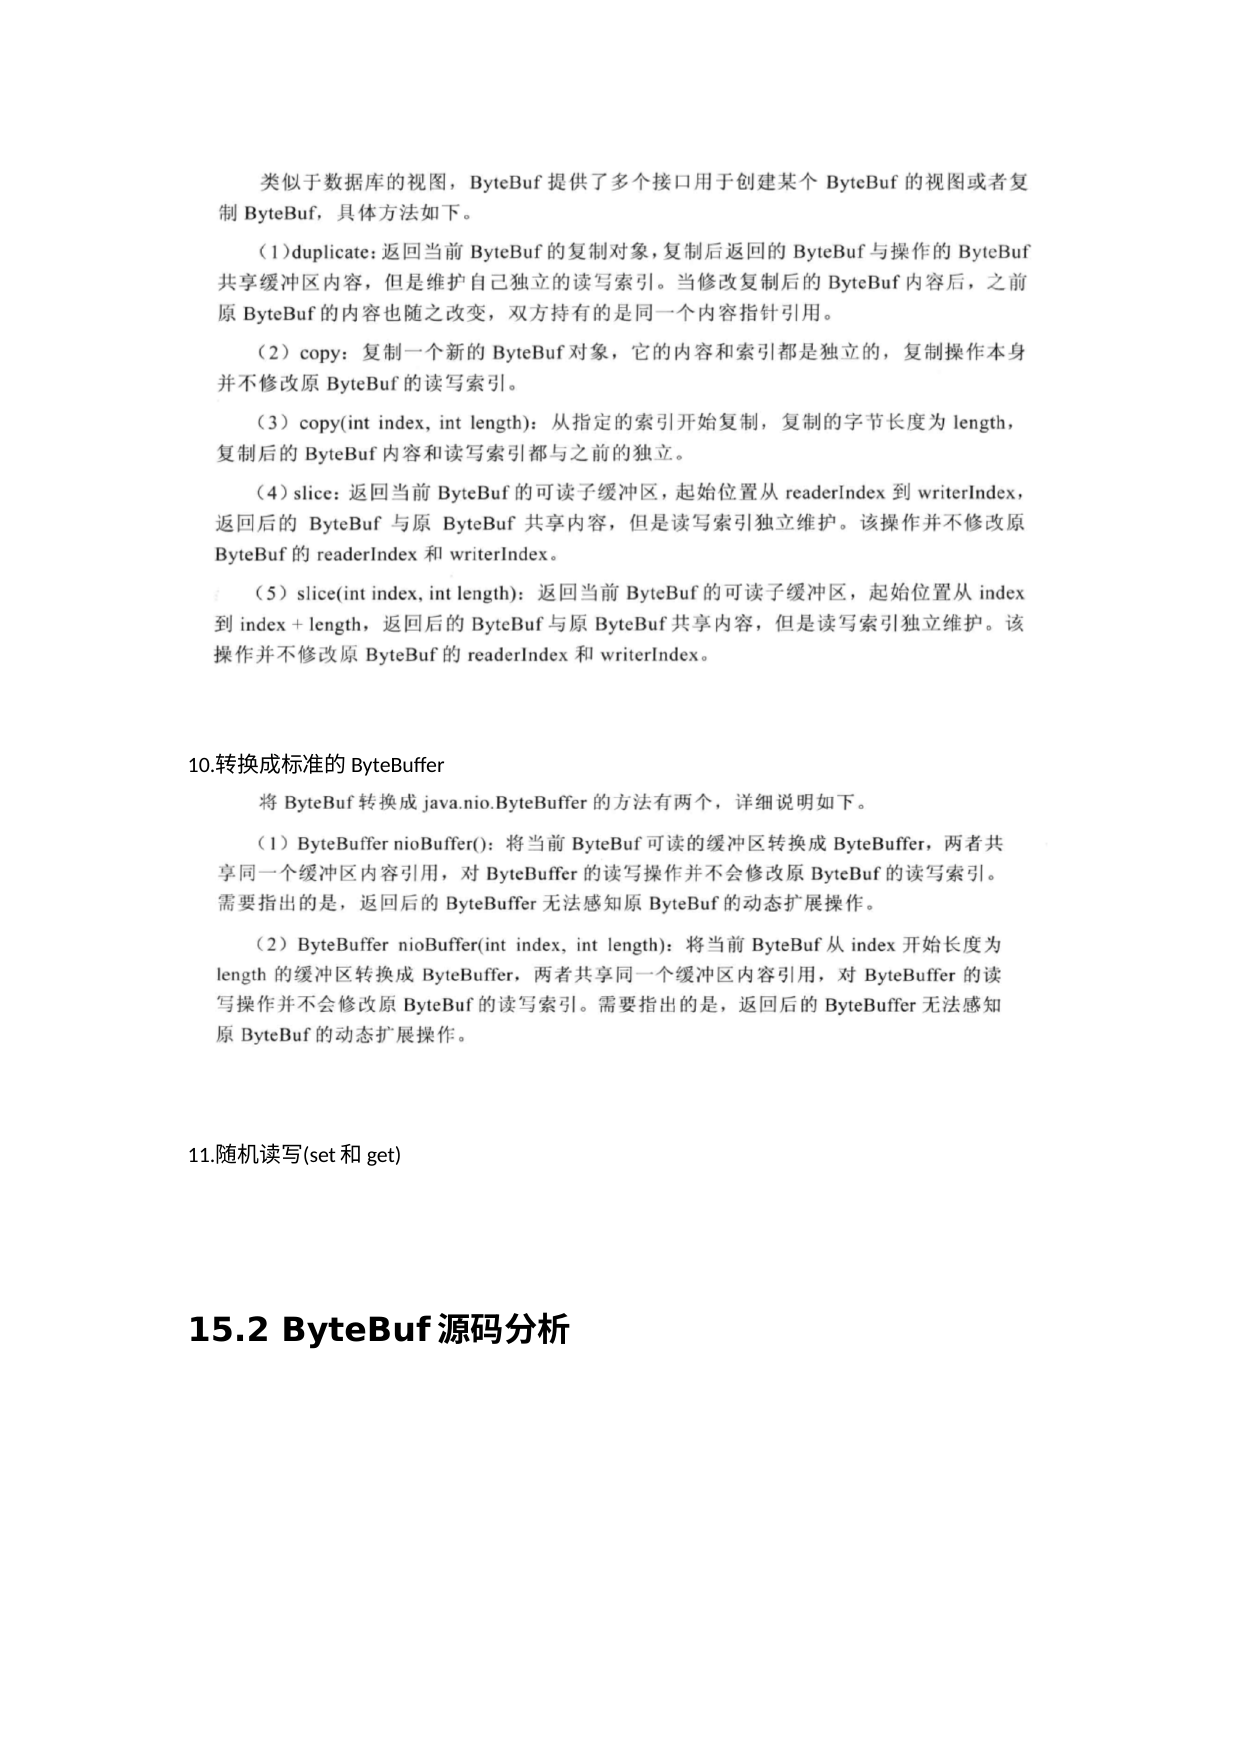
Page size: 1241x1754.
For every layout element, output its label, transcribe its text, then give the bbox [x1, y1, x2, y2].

list 转换成标准的ByteBuffer [187, 747, 1053, 779]
subtitle 15.2 ByteBuf源码分析 [187, 1294, 1053, 1359]
list 随机读写(set和get) [187, 1137, 1053, 1169]
picture [187, 779, 1052, 1074]
picture [187, 162, 1053, 674]
